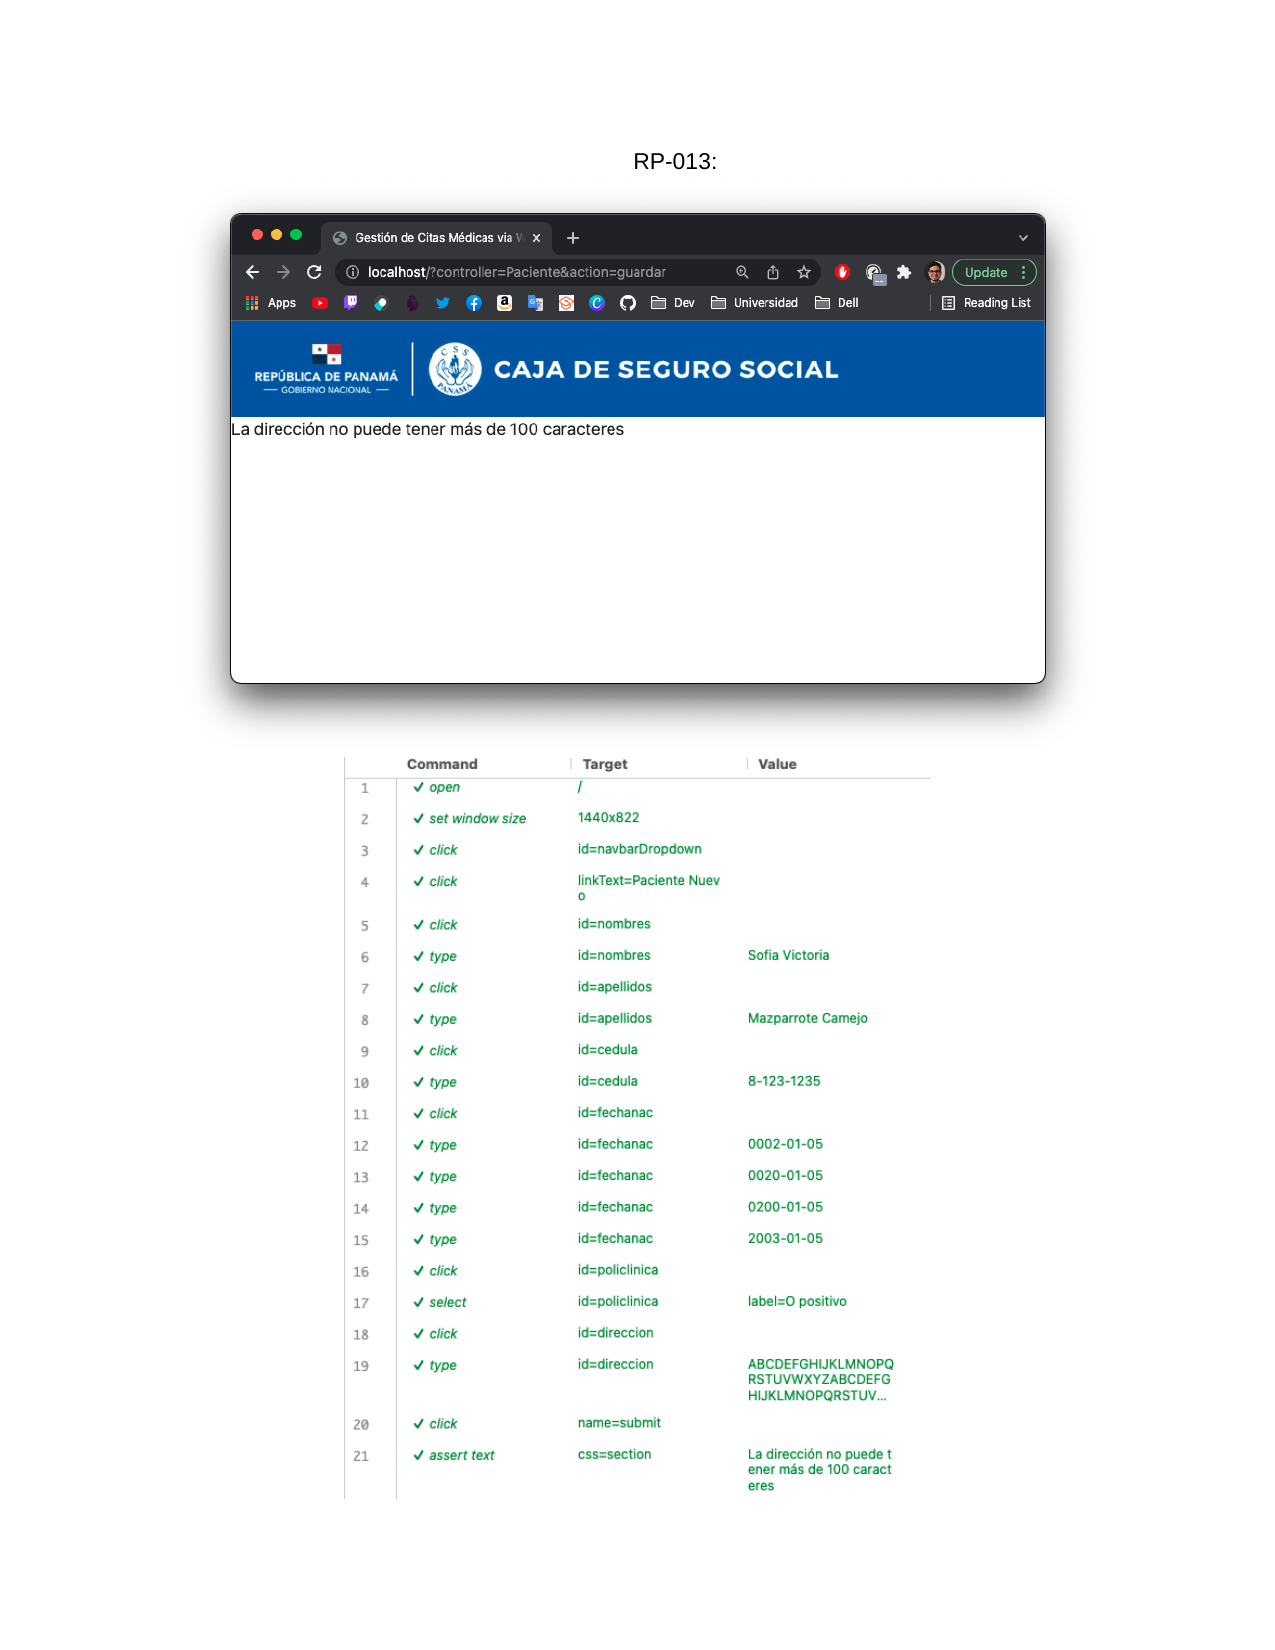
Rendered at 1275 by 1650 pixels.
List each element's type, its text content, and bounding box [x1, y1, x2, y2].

text RP-013: [177, 148, 1098, 177]
picture [344, 757, 931, 1499]
picture [177, 177, 1098, 754]
